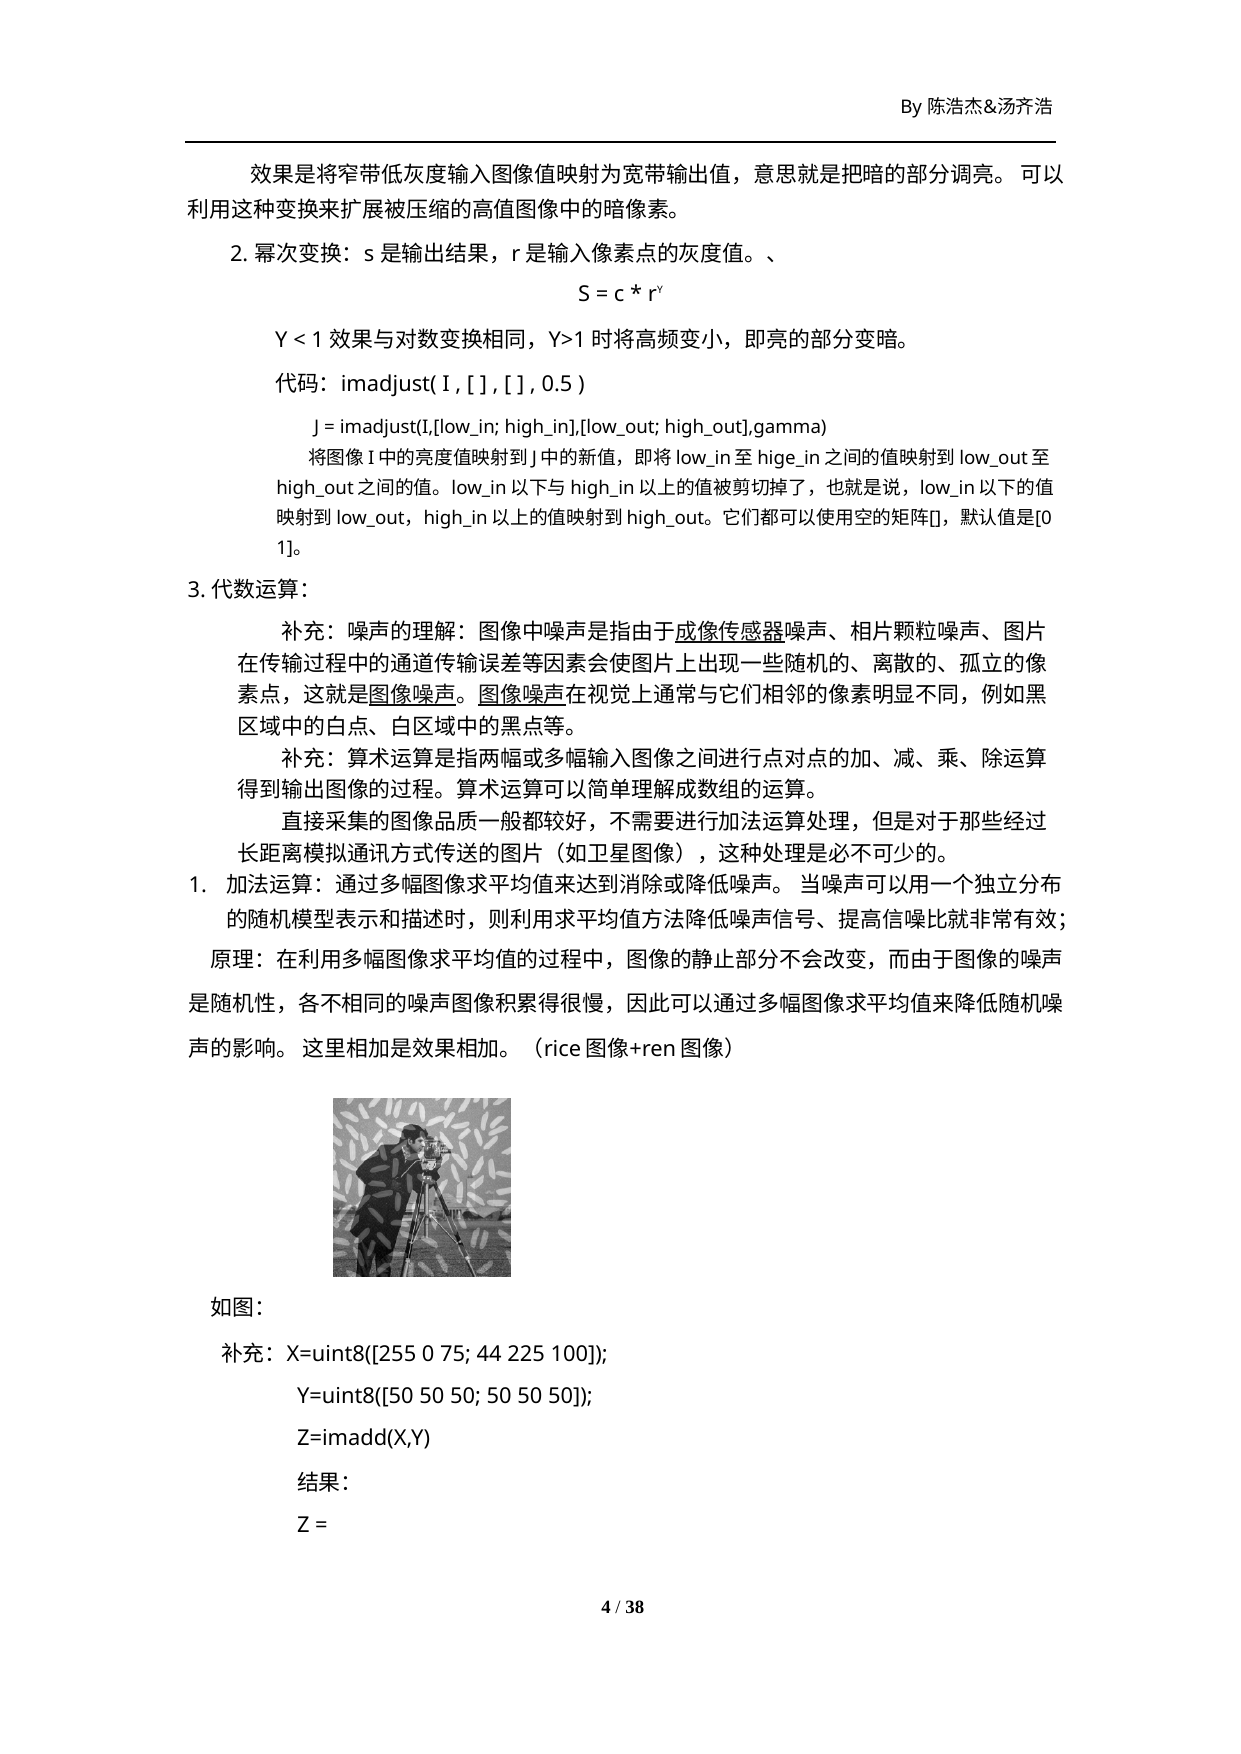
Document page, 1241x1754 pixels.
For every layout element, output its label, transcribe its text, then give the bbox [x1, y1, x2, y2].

text 原理：在利用多幅图像求平均值的过程中，图像的静止部分不会改变，而由于图像的噪声是随机性，各不相同的噪声图像积累得很慢，因此可以通过多幅图像求平均值来降低随机噪声的影响。 这里相加是效果相加。（rice图像+ren图像） [188, 942, 1064, 1062]
text 2. 幂次变换：s 是输出结果，r 是输入像素点的灰度值。、 [230, 236, 1064, 268]
text 3. 代数运算： [187, 572, 1064, 604]
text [209, 1336, 1064, 1539]
text Y < 1 效果与对数变换相同，Y>1 时将高频变小，即亮的部分变暗。 [275, 322, 1064, 353]
text 如图： [188, 1078, 1064, 1321]
text 补充：算术运算是指两幅或多幅输入图像之间进行点对点的加、减、乘、除运算得到输出图像的过程。算术运算可以简单理解成数组的运算。 [237, 741, 1064, 804]
list 加法运算：通过多幅图像求平均值来达到消除或降低噪声。 当噪声可以用一个独立分布的随机模型表示和描述时，则利用求平均值方法降低噪声信号、提高信噪比就非常有效； [188, 867, 1064, 934]
text J = imadjust(I,[low_in; high_in],[low_out; high_out],gamma) 将图像I中的亮度值映射到J中的新值，即将low_in至hige_in之间的值映射到low_out至high_out之间的值。low_in以下与high_in以上的值被剪切掉了，也就是说，low_in以下的值映射到low_out，high_in以上的值映射到high_out。它们都可以使用空的矩阵[]，默认值是[0 1]。 [275, 411, 1064, 560]
text 补充：噪声的理解：图像中噪声是指由于成像传感器噪声、相片颗粒噪声、图片在传输过程中的通道传输误差等因素会使图片上出现一些随机的、离散的、孤立的像素点，这就是图像噪声。图像噪声在视觉上通常与它们相邻的像素明显不同，例如黑区域中的白点、白区域中的黑点等。 [237, 614, 1064, 741]
text 代码：imadjust( I , [ ] , [ ] , 0.5 ) [275, 366, 1064, 398]
text 效果是将窄带低灰度输入图像值映射为宽带输出值，意思就是把暗的部分调亮。 可以利用这种变换来扩展被压缩的高值图像中的暗像素。 [187, 157, 1064, 223]
text 直接采集的图像品质一般都较好，不需要进行加法运算处理，但是对于那些经过长距离模拟通讯方式传送的图片（如卫星图像），这种处理是必不可少的。 [237, 804, 1064, 867]
subtitle S = c * rY [187, 278, 1053, 307]
